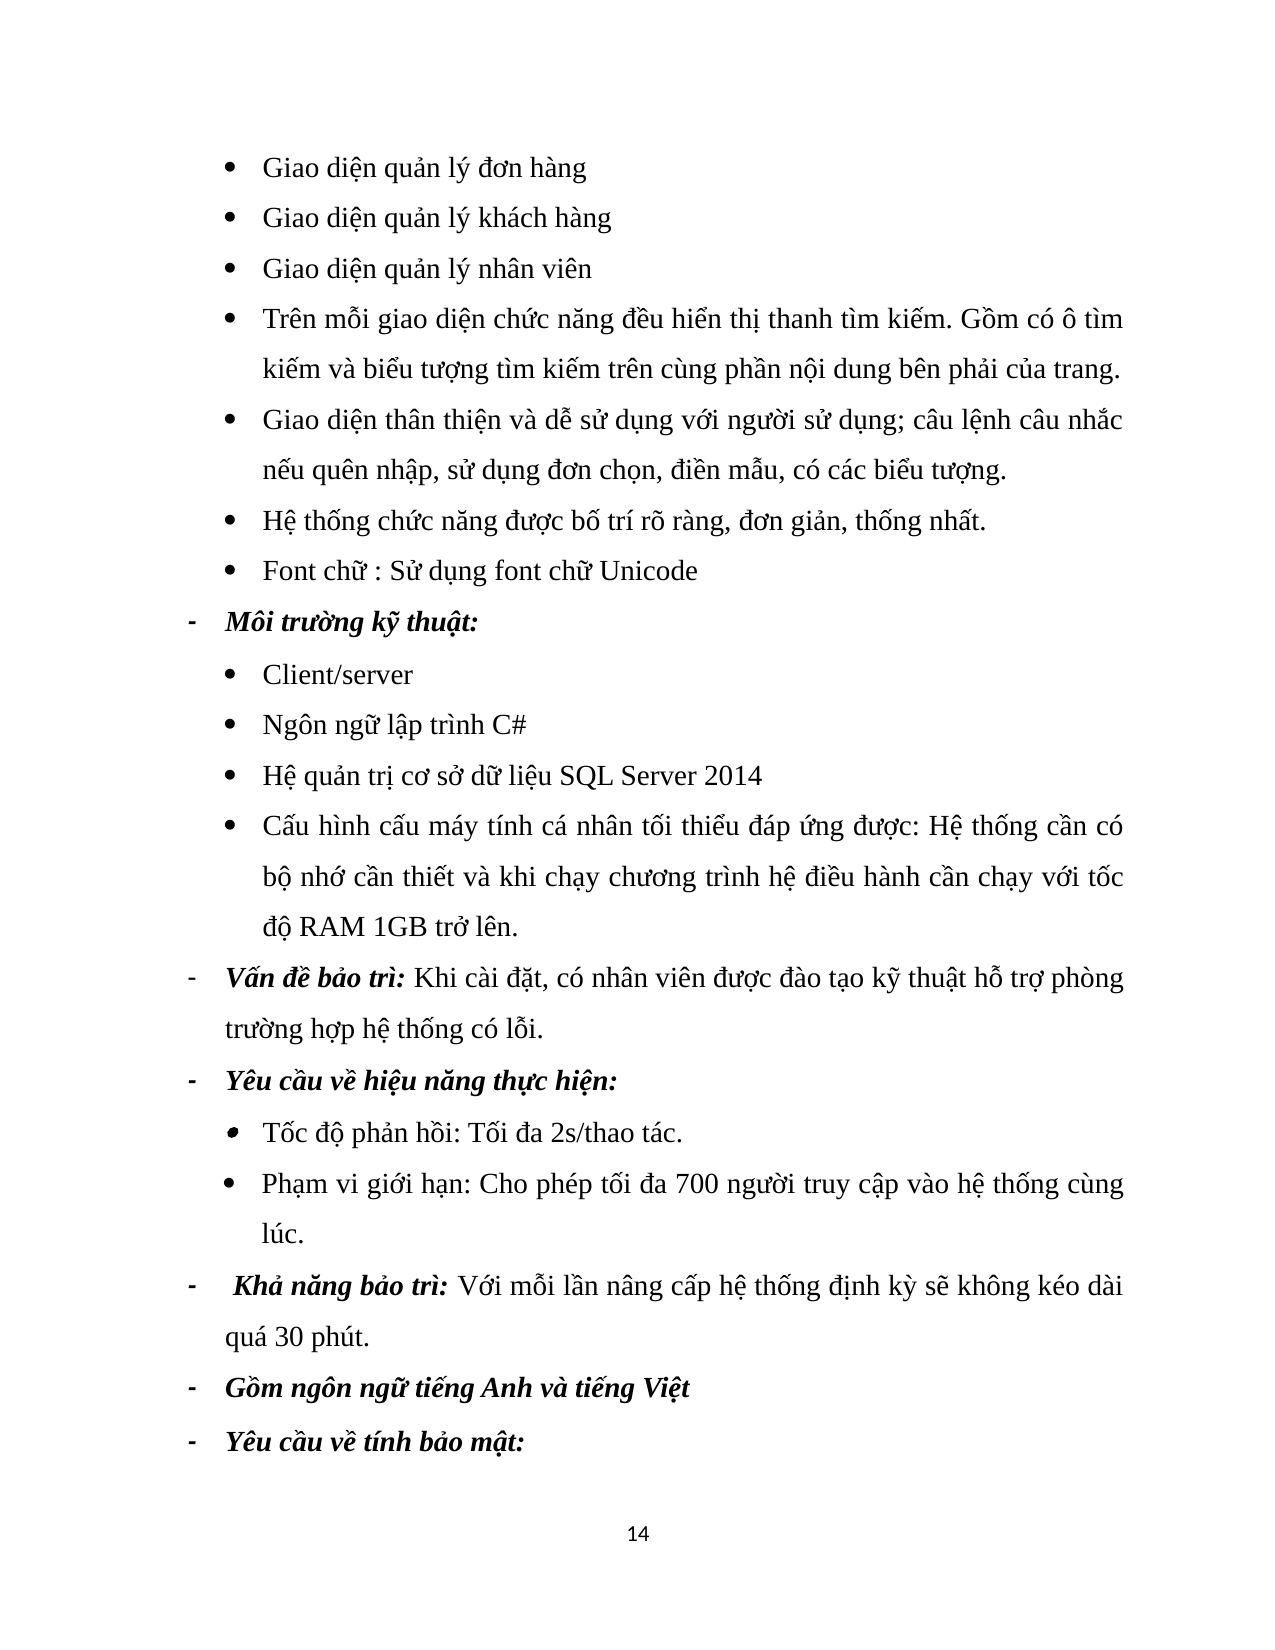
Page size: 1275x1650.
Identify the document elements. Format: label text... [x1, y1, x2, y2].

list Hệ quản trị cơ sở dữ liệu SQL Server 2014 [225, 758, 1125, 791]
list Ngôn ngữ lập trình C# [225, 707, 1125, 741]
list Giao diện quản lý khách hàng [225, 200, 1125, 234]
list Giao diện thân thiện và dễ sử dụng với người sử dụng; câu lệnh câu nhắc nếu quên nhập, sử dụng đơn chọn, điền mẫu, có các biểu tượng. [225, 402, 1125, 486]
list Môi trường kỹ thuật: [187, 603, 1125, 639]
list Gồm ngôn ngữ tiếng Anh và tiếng Việt [187, 1369, 1125, 1405]
list Tốc độ phản hồi: Tối đa 2s/thao tác. [225, 1115, 1125, 1149]
list Yêu cầu về hiệu năng thực hiện: [187, 1062, 1125, 1098]
list Hệ thống chức năng được bố trí rõ ràng, đơn giản, thống nhất. [225, 503, 1125, 536]
list Phạm vi giới hạn: Cho phép tối đa 700 người truy cập vào hệ thống cùng lúc. [224, 1166, 1125, 1250]
list Giao diện quản lý nhân viên [225, 251, 1125, 284]
list Cấu hình cấu máy tính cá nhân tối thiểu đáp ứng được: Hệ thống cần có bộ nhớ cần thiết và khi chạy chương trình hệ điều hành cần chạy với tốc độ RAM 1GB trở lên. [225, 808, 1125, 942]
list Vấn đề bảo trì: Khi cài đặt, có nhân viên được đào tạo kỹ thuật hỗ trợ phòng trường hợp hệ thống có lỗi. [187, 959, 1125, 1045]
list Yêu cầu về tính bảo mật: [187, 1423, 1125, 1458]
list Client/server [225, 657, 1125, 691]
list Khả năng bảo trì: Với mỗi lần nâng cấp hệ thống định kỳ sẽ không kéo dài quá 30 phút. [187, 1267, 1125, 1352]
list Giao diện quản lý đơn hàng [225, 150, 1125, 184]
list Trên mỗi giao diện chức năng đều hiển thị thanh tìm kiếm. Gồm có ô tìm kiếm và biểu tượng tìm kiếm trên cùng phần nội dung bên phải của trang. [225, 301, 1125, 385]
list Font chữ : Sử dụng font chữ Unicode [225, 553, 1125, 587]
